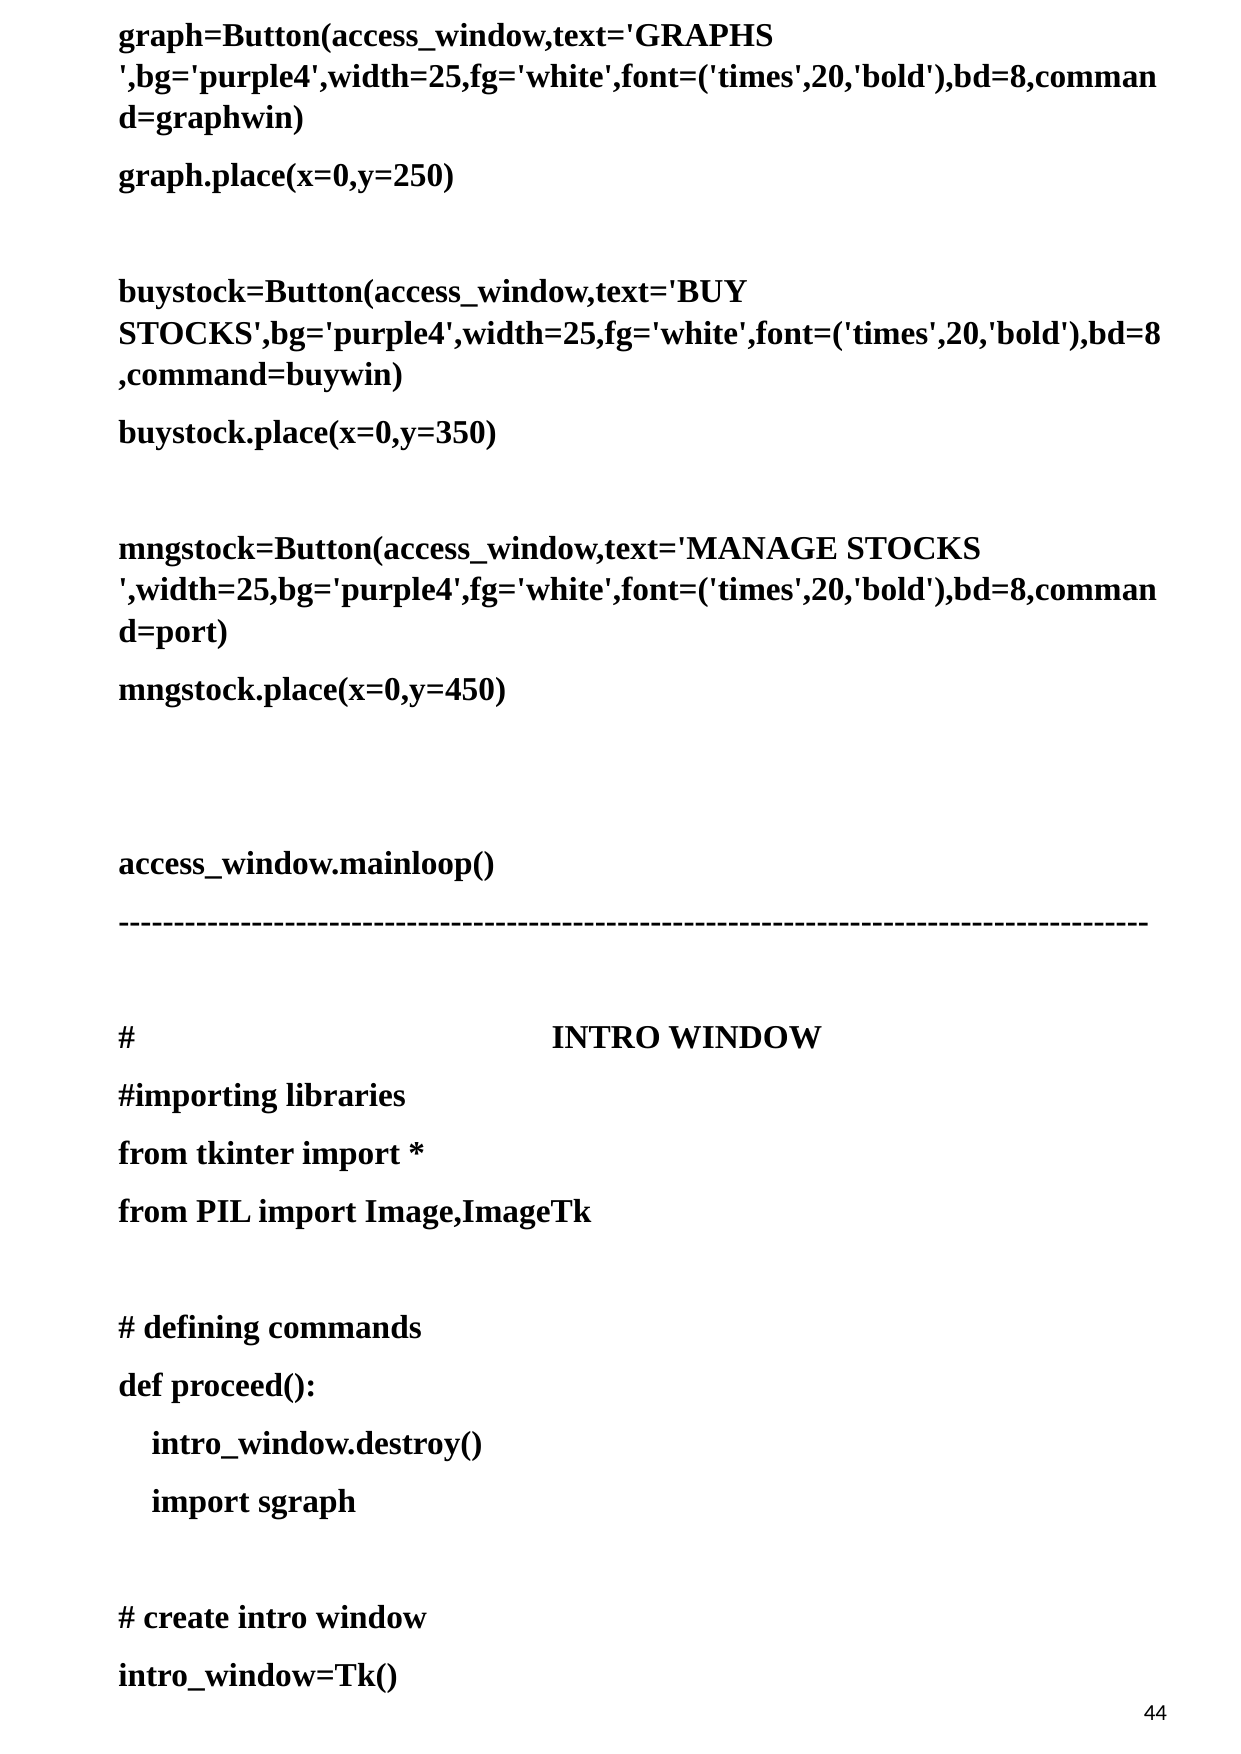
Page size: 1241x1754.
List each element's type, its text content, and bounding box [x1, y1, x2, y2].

text --------------------------------------------------------------------------------------------- [118, 901, 1167, 939]
text access_window.mainloop() [118, 843, 1167, 881]
text import sgraph [118, 1481, 1167, 1520]
text # defining commands [118, 1307, 1167, 1346]
text buystock=Button(access_window,text='BUY STOCKS',bg='purple4',width=25,fg='white',font=('times',20,'bold'),bd=8,command=buywin) [118, 272, 1167, 393]
text #importing libraries [118, 1075, 1167, 1113]
text # create intro window [118, 1597, 1167, 1636]
text intro_window=Tk() [118, 1655, 1167, 1694]
text from tkinter import * [118, 1133, 1167, 1172]
text from PIL import Image,ImageTk [118, 1191, 1167, 1229]
text graph.place(x=0,y=250) [118, 156, 1167, 194]
text mngstock=Button(access_window,text='MANAGE STOCKS ',width=25,bg='purple4',fg='white',font=('times',20,'bold'),bd=8,command=port) [118, 528, 1167, 649]
text graph=Button(access_window,text='GRAPHS ',bg='purple4',width=25,fg='white',font=('times',20,'bold'),bd=8,command=graphwin) [118, 15, 1167, 136]
text def proceed(): [118, 1365, 1167, 1404]
text # INTRO WINDOW [118, 1017, 1167, 1056]
text intro_window.destroy() [118, 1423, 1167, 1462]
text mngstock.place(x=0,y=450) [118, 669, 1167, 707]
text buystock.place(x=0,y=350) [118, 412, 1167, 451]
